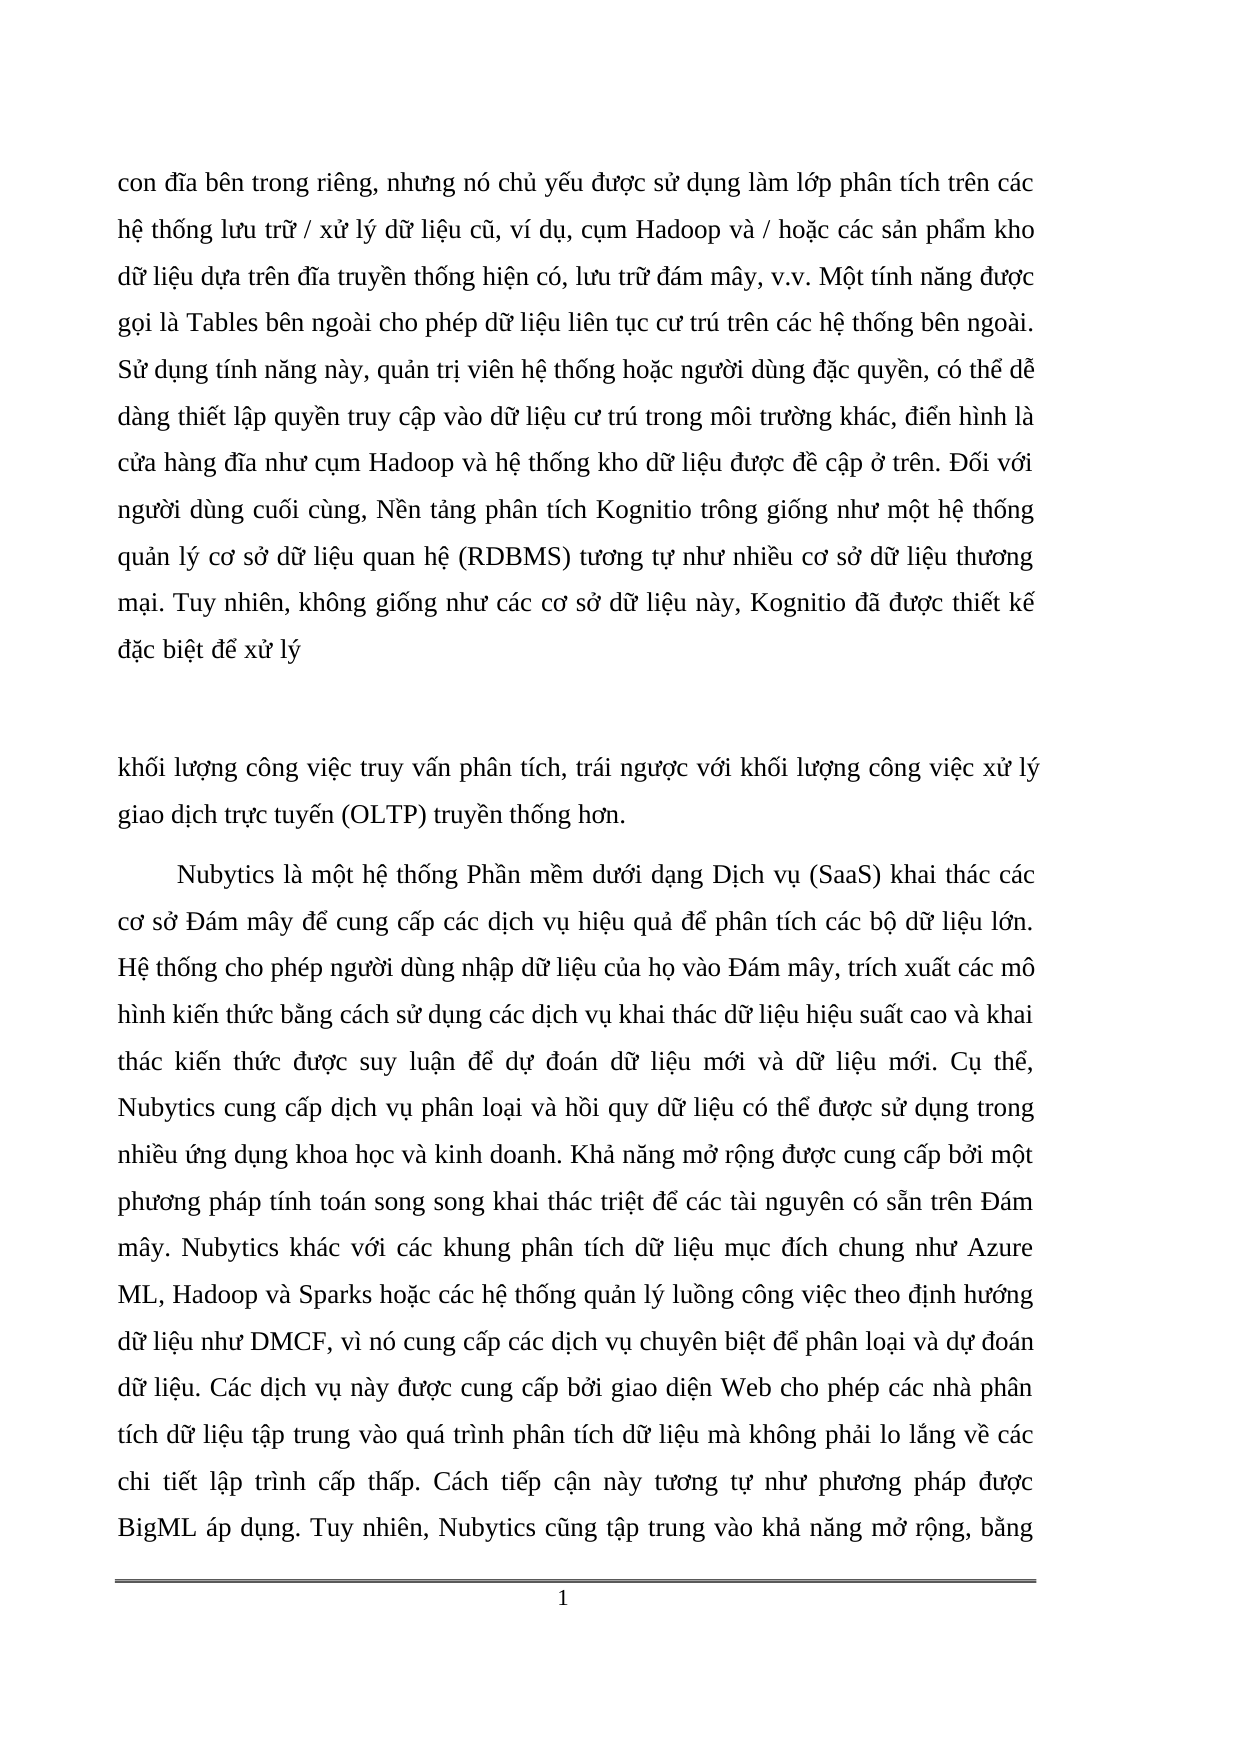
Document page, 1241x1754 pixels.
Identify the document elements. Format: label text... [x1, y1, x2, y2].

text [117, 858, 1035, 1542]
text khối lượng công việc truy vấn phân tích, trái ngược với khối lượng công việc xử lý giao dịch trực tuyến (OLTP) truyền thống hơn. [117, 751, 1041, 829]
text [117, 166, 1035, 664]
